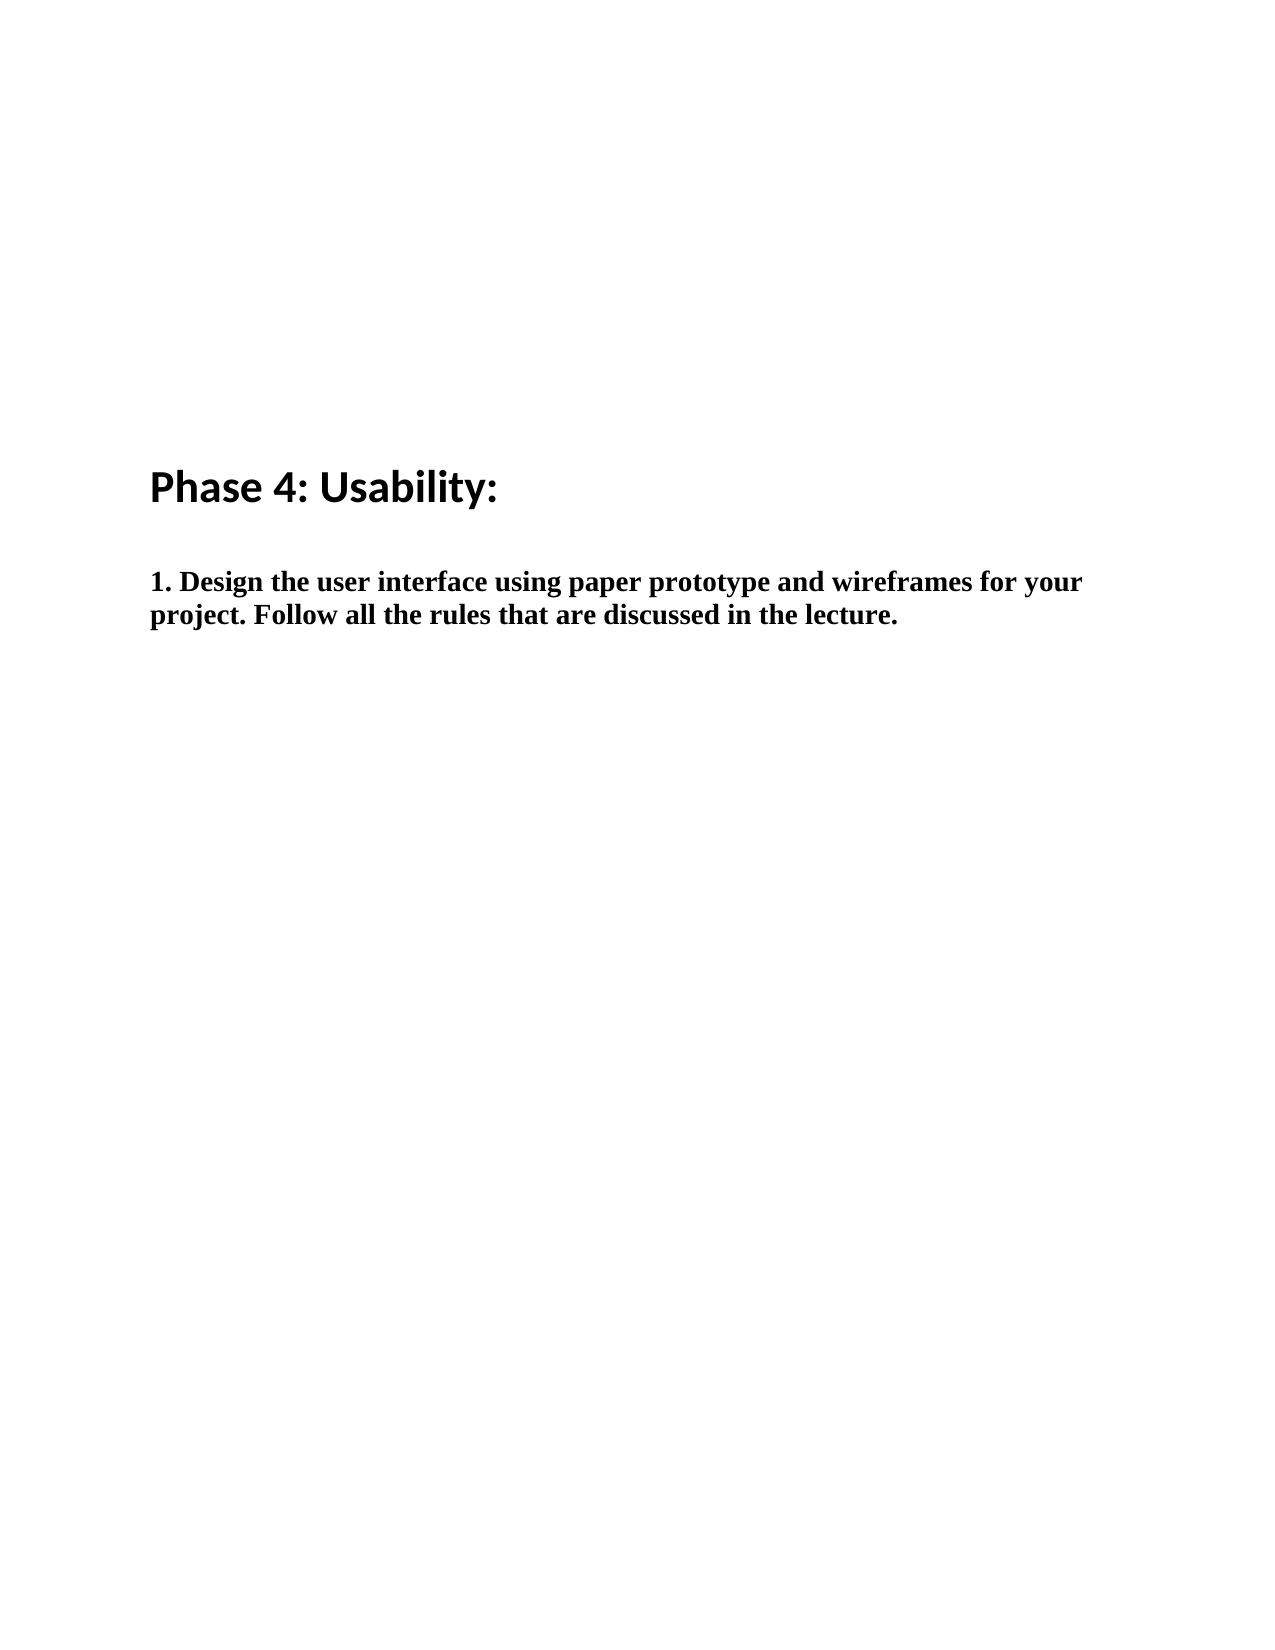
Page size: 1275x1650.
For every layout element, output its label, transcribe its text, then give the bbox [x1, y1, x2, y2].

text 1. Design the user interface using paper prototype and wireframes for your project. Follow all the rules that are discussed in the lecture. [150, 564, 1125, 631]
text Phase 4: Usability: [150, 458, 1125, 514]
